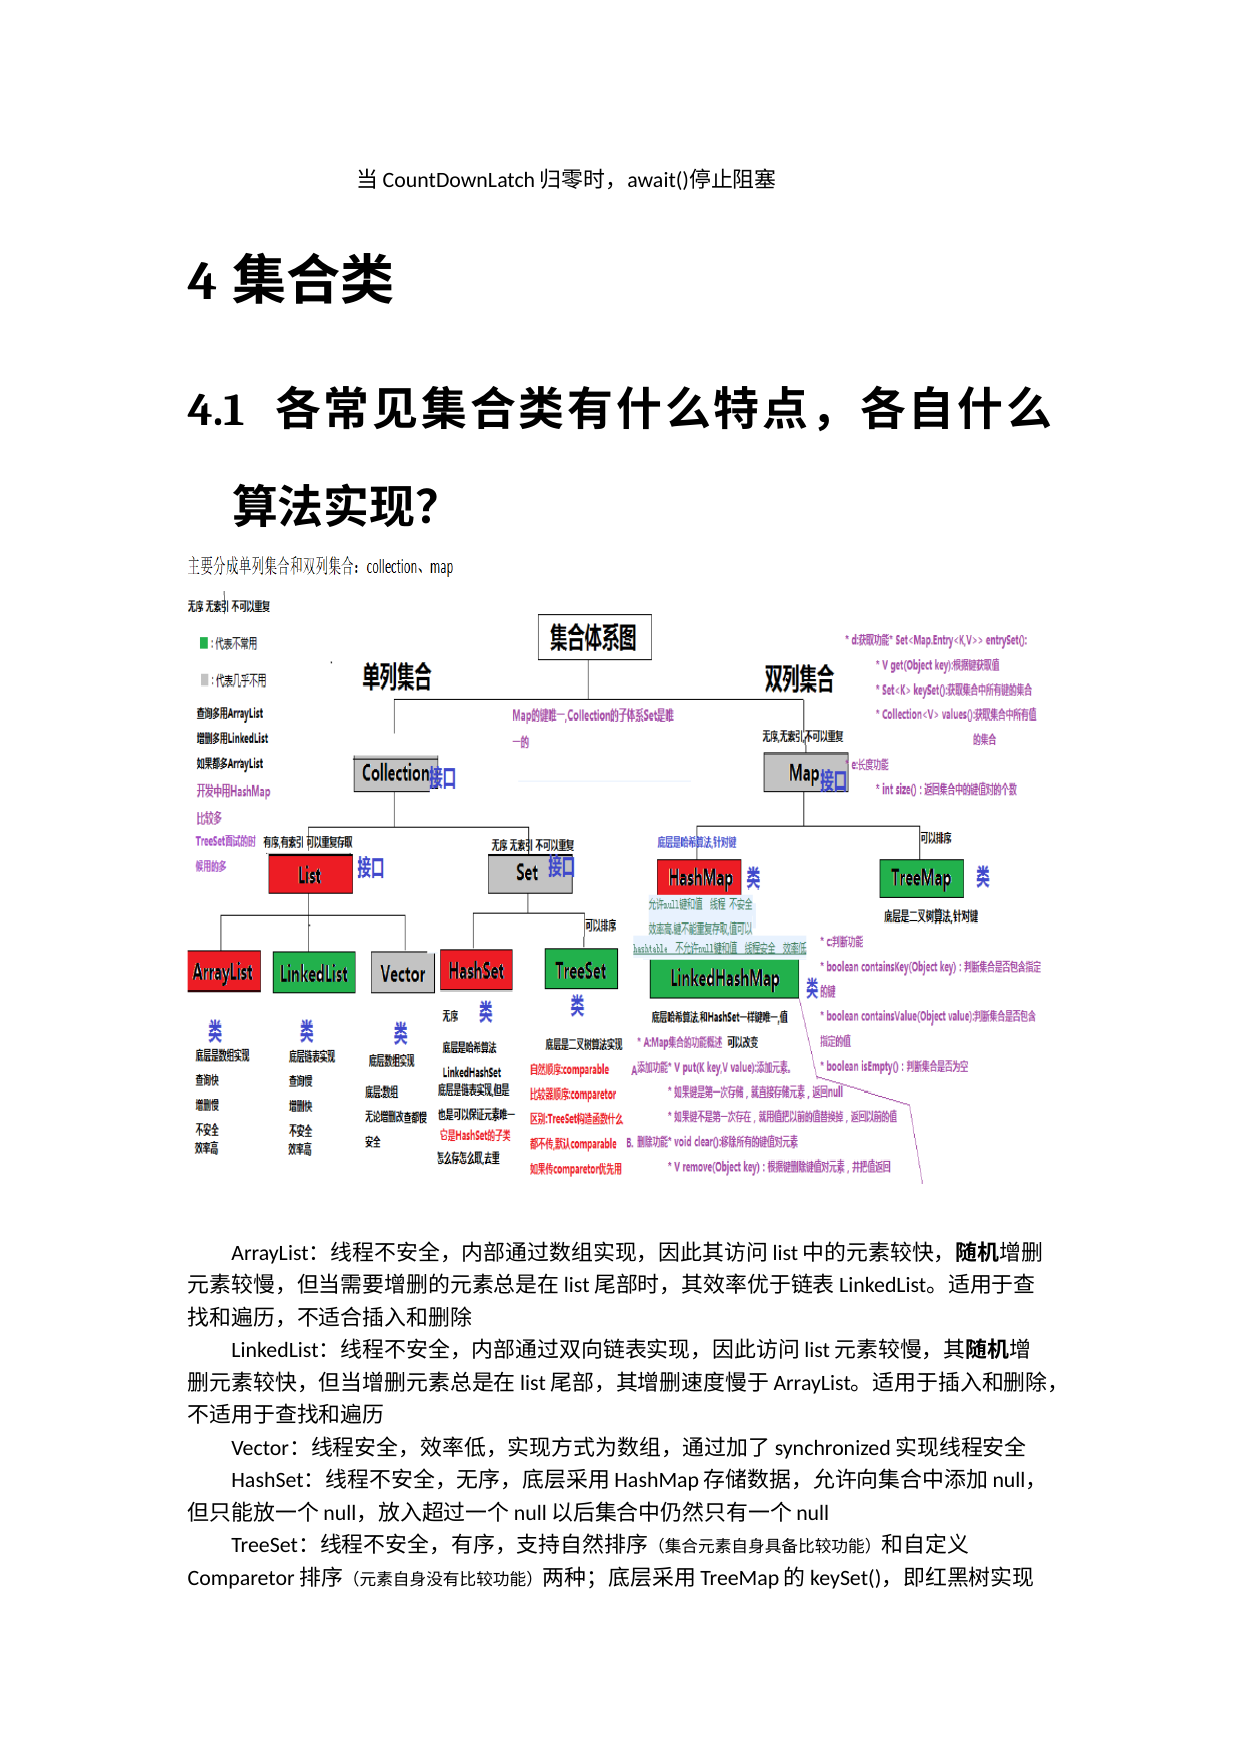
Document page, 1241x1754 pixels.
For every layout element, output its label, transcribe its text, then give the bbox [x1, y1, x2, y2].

text 各常见集合类有什么特点，各自什么算法实现？ [187, 357, 1053, 552]
picture [187, 552, 1053, 1228]
text LinkedList：线程不安全，内部通过双向链表实现，因此访问list元素较慢，其随机增删元素较快，但当增删元素总是在list尾部，其增删速度慢于ArrayList。适用于插入和删除，不适用于查找和遍历 [187, 1332, 1053, 1429]
text ArrayList：线程不安全，内部通过数组实现，因此其访问list中的元素较快，随机增删元素较慢，但当需要增删的元素总是在list尾部时，其效率优于链表LinkedList。适用于查找和遍历，不适合插入和删除 [187, 1234, 1053, 1332]
text TreeSet：线程不安全，有序，支持自然排序（集合元素自身具备比较功能）和自定义Comparetor排序（元素自身没有比较功能）两种；底层采用TreeMap的keySet()，即红黑树实现 [187, 1527, 1053, 1592]
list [319, 162, 1053, 194]
text 集合类 [187, 227, 1053, 324]
text Vector：线程安全，效率低，实现方式为数组，通过加了synchronized实现线程安全 [187, 1429, 1053, 1462]
text HashSet：线程不安全，无序，底层采用HashMap存储数据，允许向集合中添加null，但只能放一个null，放入超过一个null以后集合中仍然只有一个null [187, 1462, 1053, 1527]
